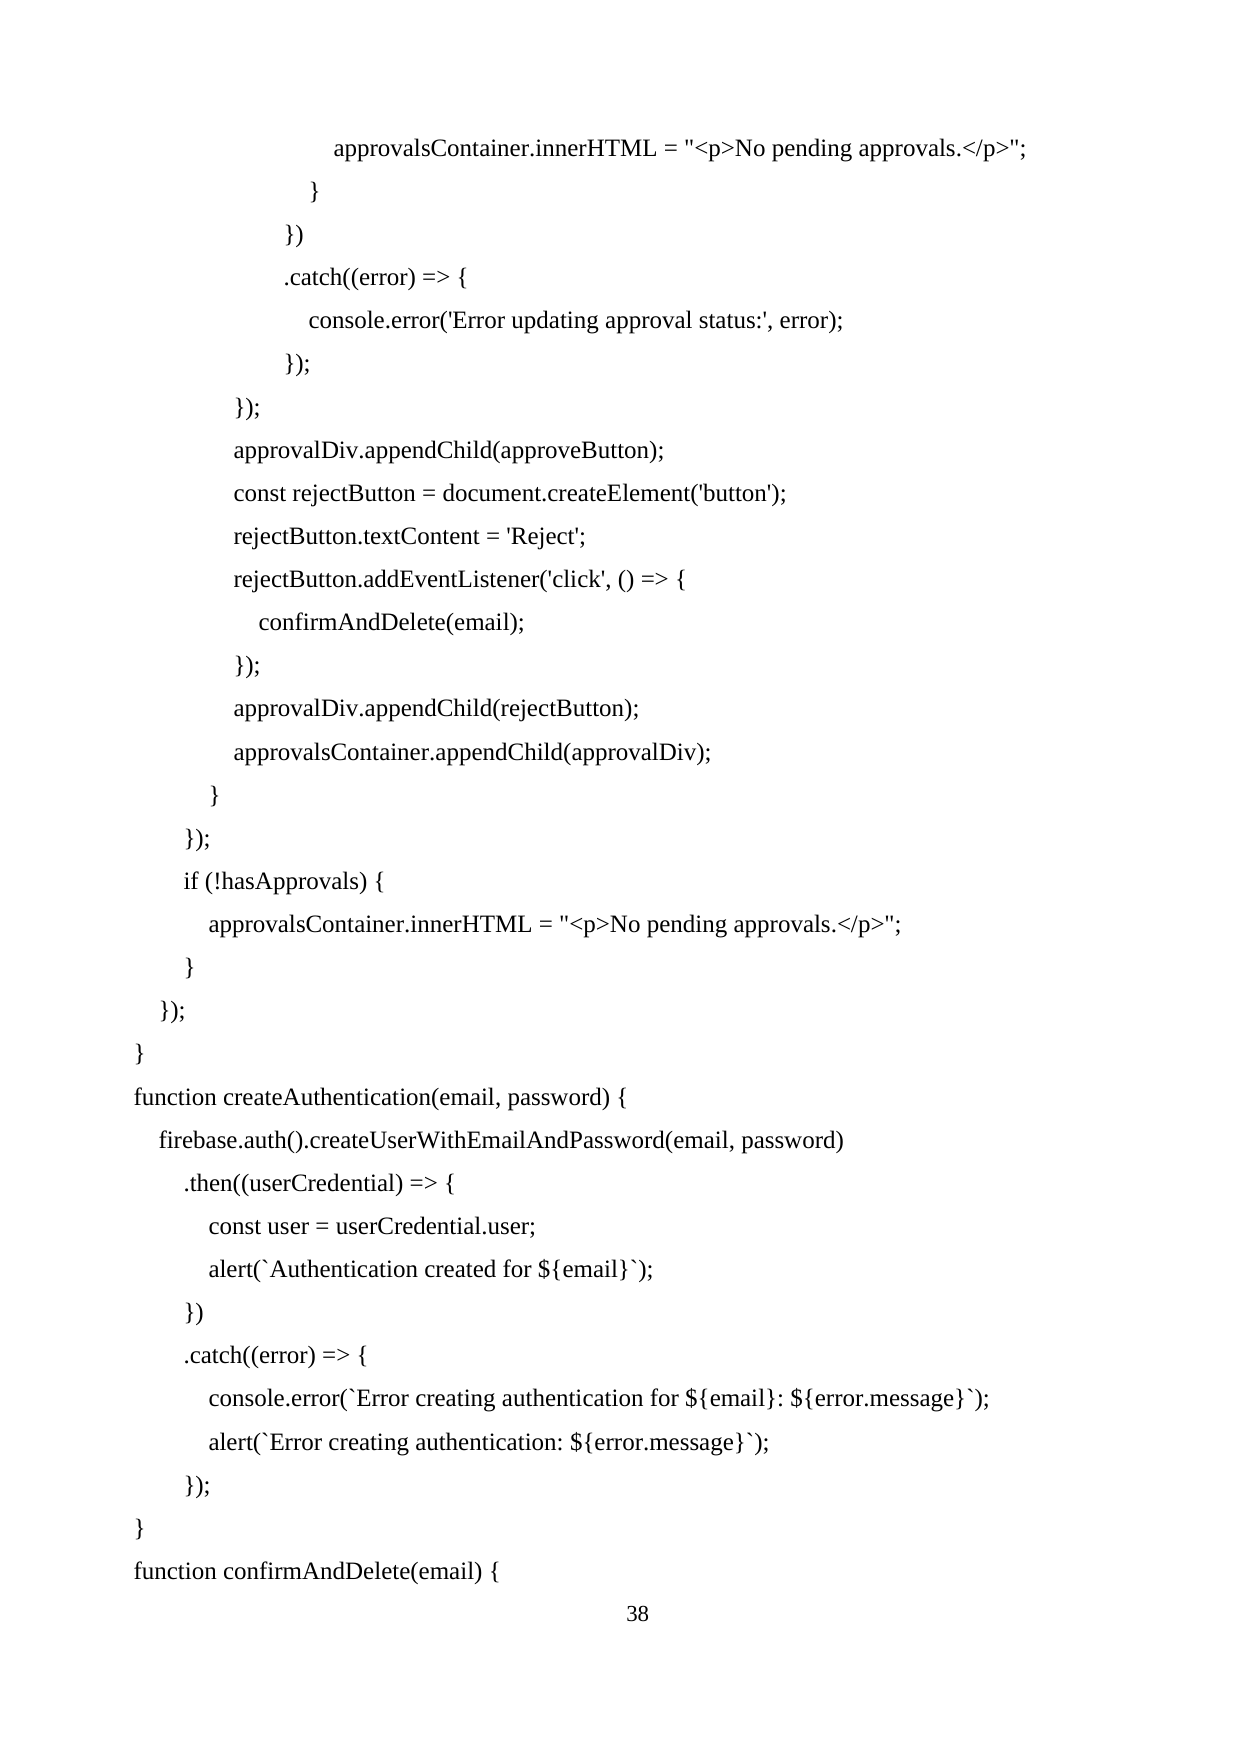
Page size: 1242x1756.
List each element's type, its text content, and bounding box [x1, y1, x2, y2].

text function createAuthentication(email, password) { [133, 1082, 1142, 1110]
text } [133, 952, 1142, 981]
text confirmAndDelete(email); [133, 607, 1142, 636]
text }); [133, 348, 1142, 377]
text const user = userCredential.user; [133, 1211, 1142, 1240]
text }) [133, 1297, 1142, 1326]
text approvalDiv.appendChild(approveButton); [133, 435, 1142, 463]
text approvalsContainer.innerHTML = "<p>No pending approvals.</p>"; [133, 133, 1142, 162]
text } [133, 1038, 1142, 1067]
text console.error('Error updating approval status:', error); [133, 305, 1142, 334]
text }); [133, 1470, 1142, 1498]
text .catch((error) => { [133, 262, 1142, 291]
text approvalsContainer.innerHTML = "<p>No pending approvals.</p>"; [133, 909, 1142, 938]
text approvalsContainer.appendChild(approvalDiv); [133, 737, 1142, 765]
text } [133, 176, 1142, 205]
text alert(`Authentication created for ${email}`); [133, 1254, 1142, 1283]
text .catch((error) => { [133, 1340, 1142, 1369]
text }); [133, 823, 1142, 852]
text console.error(`Error creating authentication for ${email}: ${error.message}`); [133, 1383, 1142, 1412]
text const rejectButton = document.createElement('button'); [133, 478, 1142, 507]
text } [133, 1513, 1142, 1542]
text alert(`Error creating authentication: ${error.message}`); [133, 1427, 1142, 1455]
text }); [133, 392, 1142, 420]
text } [133, 780, 1142, 808]
text if (!hasApprovals) { [133, 866, 1142, 895]
text function confirmAndDelete(email) { [133, 1556, 1142, 1585]
text }); [133, 995, 1142, 1024]
text approvalDiv.appendChild(rejectButton); [133, 693, 1142, 722]
text .then((userCredential) => { [133, 1168, 1142, 1197]
text }) [133, 219, 1142, 248]
text }); [133, 650, 1142, 679]
text rejectButton.addEventListener('click', () => { [133, 564, 1142, 593]
text firebase.auth().createUserWithEmailAndPassword(email, password) [133, 1125, 1142, 1153]
text rejectButton.textContent = 'Reject'; [133, 521, 1142, 550]
